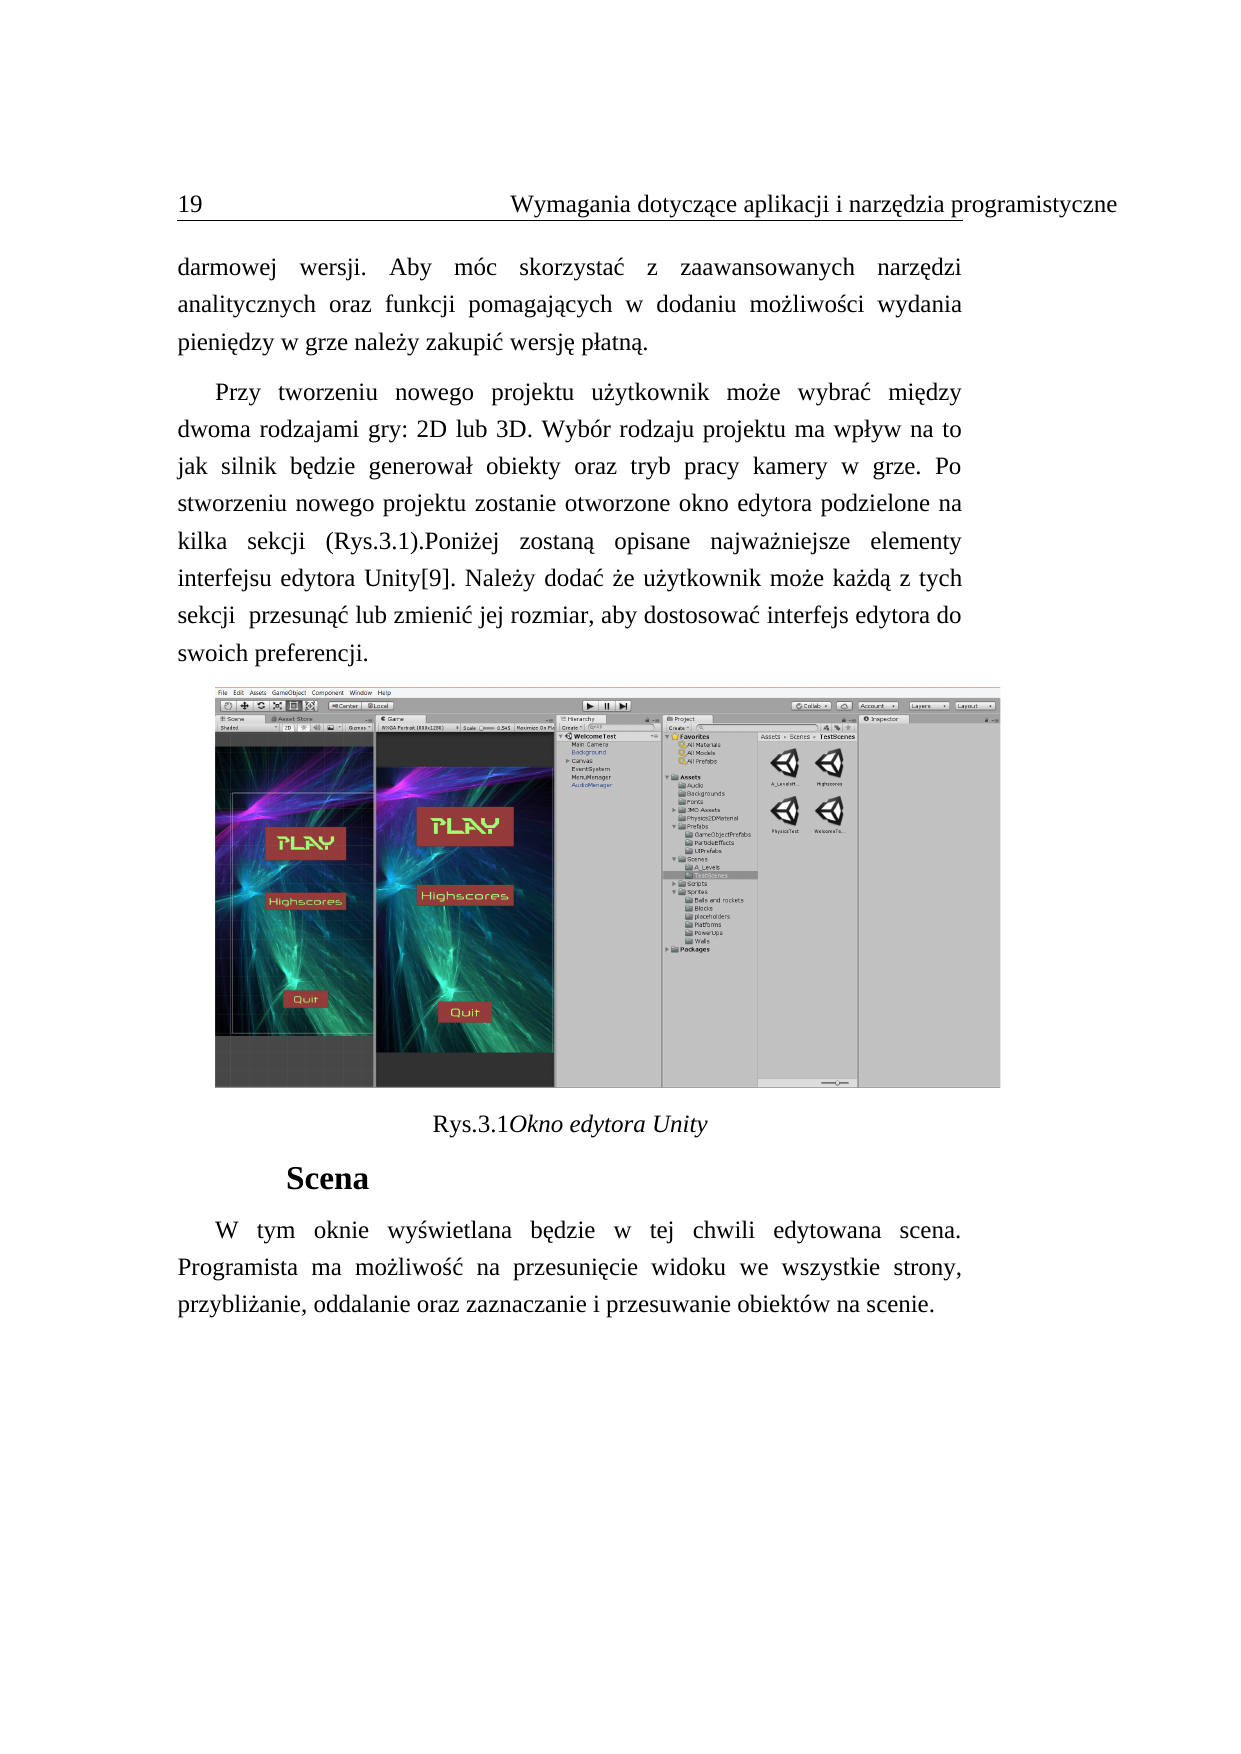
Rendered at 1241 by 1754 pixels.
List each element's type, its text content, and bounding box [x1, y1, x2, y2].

text Przy tworzeniu nowego projektu użytkownik może wybrać między dwoma rodzajami gry: 2D lub 3D. Wybór rodzaju projektu ma wpływ na to jak silnik będzie generował obiekty oraz tryb pracy kamery w grze. Po stworzeniu nowego projektu zostanie otworzone okno edytora podzielone na kilka sekcji (Rys.3.1).Poniżej zostaną opisane najważniejsze elementy interfejsu edytora Unity[9]. Należy dodać że użytkownik może każdą z tych sekcji przesunąć lub zmienić jej rozmiar, aby dostosować interfejs edytora do swoich preferencji. [177, 377, 963, 666]
text W tym oknie wyświetlana będzie w tej chwili edytowana scena. Programista ma możliwość na przesunięcie widoku we wszystkie strony, przybliżanie, oddalanie oraz zaznaczanie i przesuwanie obiektów na scenie. [177, 1215, 963, 1318]
picture [215, 687, 1001, 1088]
text Rys.3.1Okno edytora Unity [177, 1109, 963, 1138]
subtitle Scena [286, 1158, 963, 1197]
